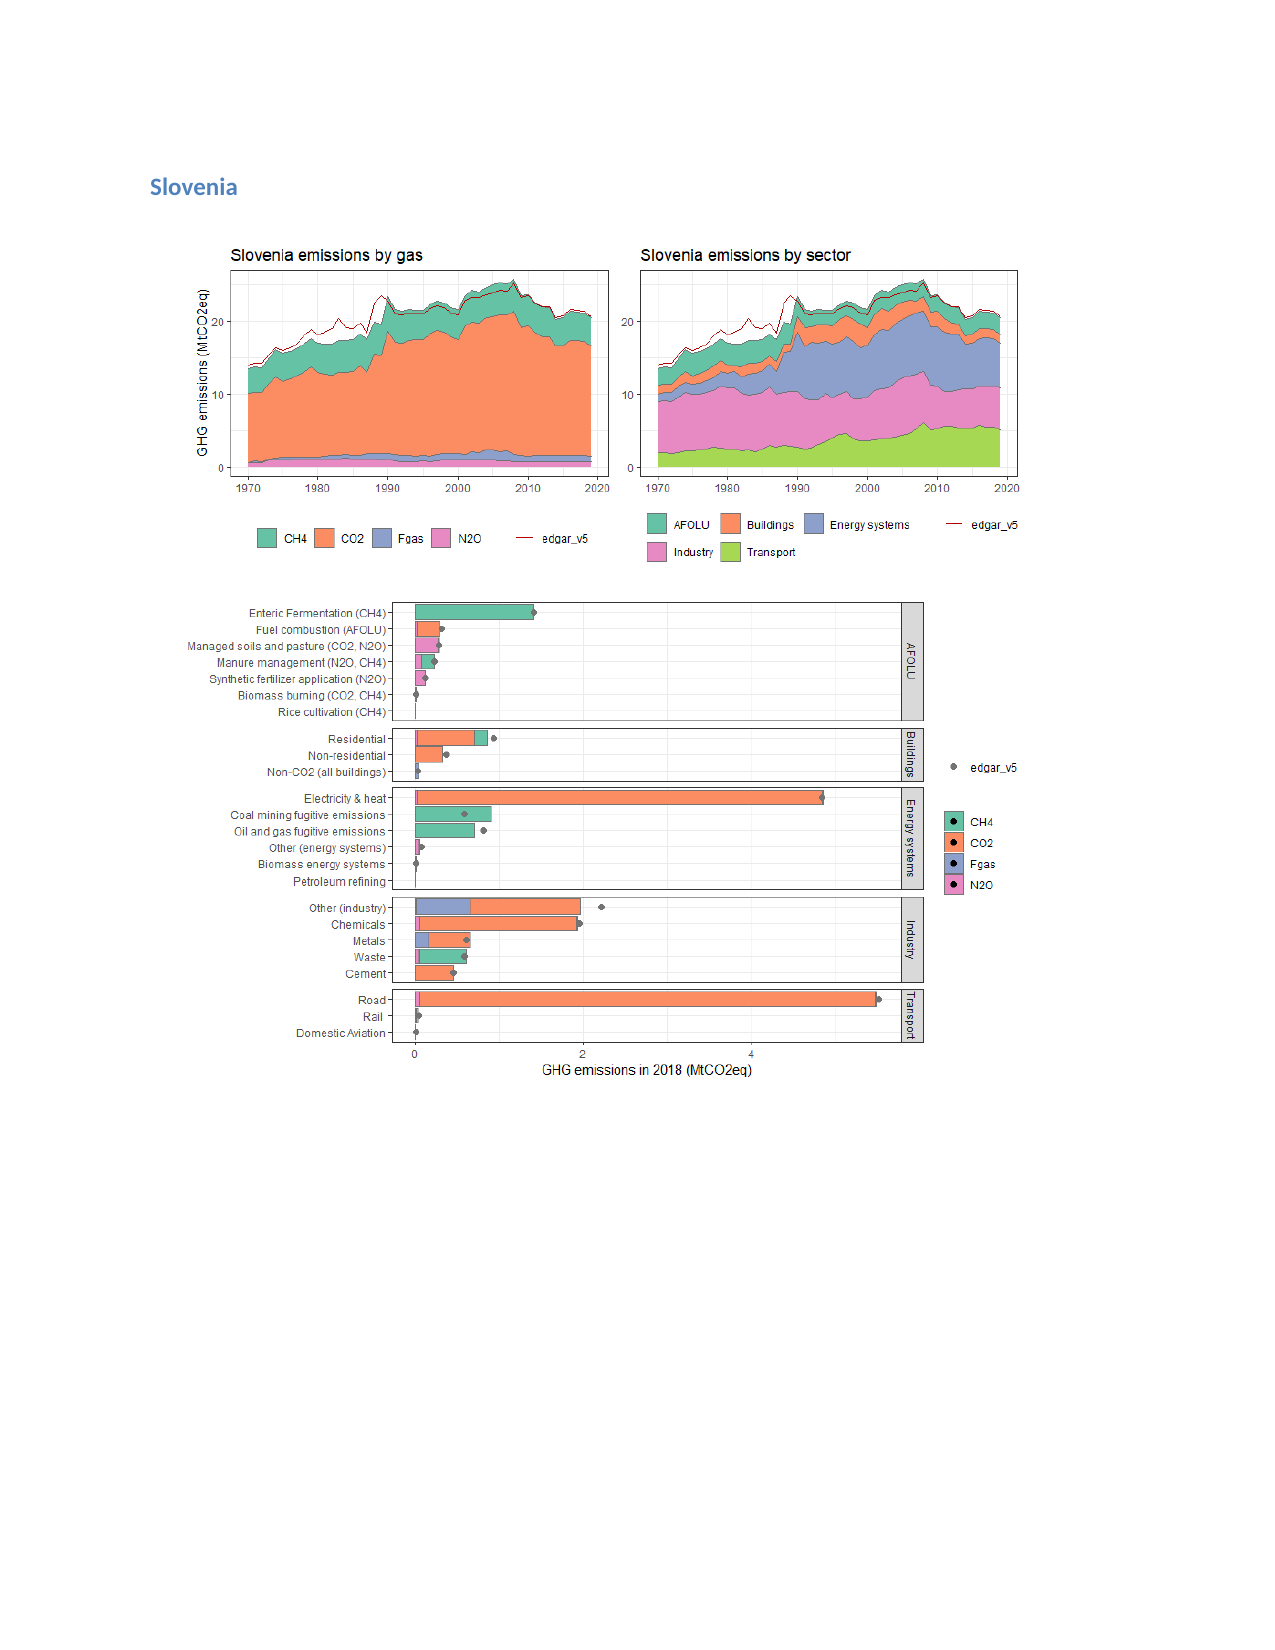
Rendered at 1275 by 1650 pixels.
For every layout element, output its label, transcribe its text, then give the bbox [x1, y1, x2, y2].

subtitle Slovenia [150, 171, 1125, 201]
picture [168, 220, 1044, 1096]
